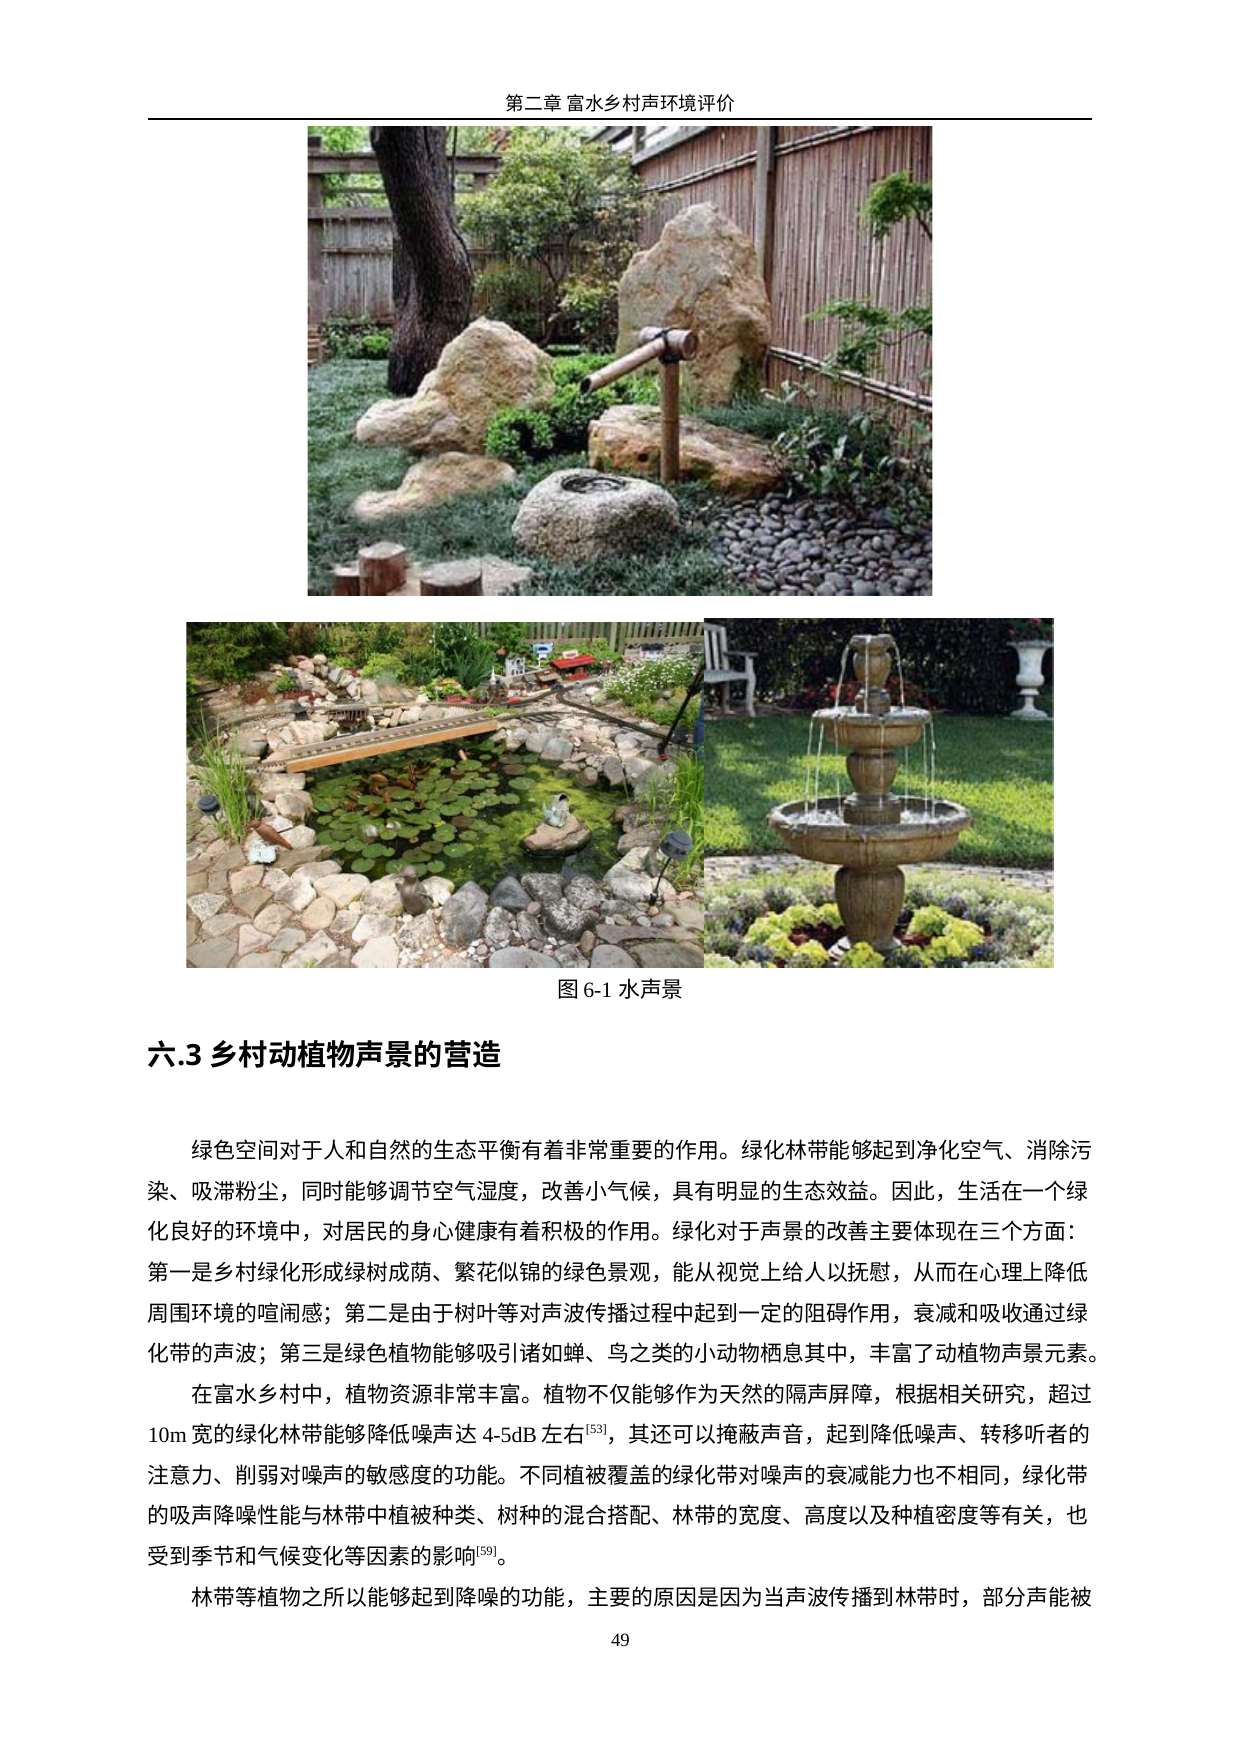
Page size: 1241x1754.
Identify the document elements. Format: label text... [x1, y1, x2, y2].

text 图6-1 水声景 [148, 972, 1092, 1004]
picture [307, 126, 933, 596]
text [148, 1579, 1092, 1612]
text 乡村动植物声景的营造 [148, 1021, 1092, 1086]
text 绿色空间对于人和自然的生态平衡有着非常重要的作用。绿化林带能够起到净化空气、消除污染、吸滞粉尘，同时能够调节空气湿度，改善小气候，具有明显的生态效益。因此，生活在一个绿化良好的环境中，对居民的身心健康有着积极的作用。绿化对于声景的改善主要体现在三个方面：第一是乡村绿化形成绿树成荫、繁花似锦的绿色景观，能从视觉上给人以抚慰，从而在心理上降低周围环境的喧闹感；第二是由于树叶等对声波传播过程中起到一定的阻碍作用，衰减和吸收通过绿化带的声波；第三是绿色植物能够吸引诸如蝉、鸟之类的小动物栖息其中，丰富了动植物声景元素。 [148, 1133, 1092, 1368]
text 在富水乡村中，植物资源非常丰富。植物不仅能够作为天然的隔声屏障，根据相关研究，超过10m宽的绿化林带能够降低噪声达4-5dB左右[53]，其还可以掩蔽声音，起到降低噪声、转移听者的注意力、削弱对噪声的敏感度的功能。不同植被覆盖的绿化带对噪声的衰减能力也不相同，绿化带的吸声降噪性能与林带中植被种类、树种的混合搭配、林带的宽度、高度以及种植密度等有关，也受到季节和气候变化等因素的影响[59]。 [148, 1376, 1092, 1571]
picture [186, 618, 1054, 968]
